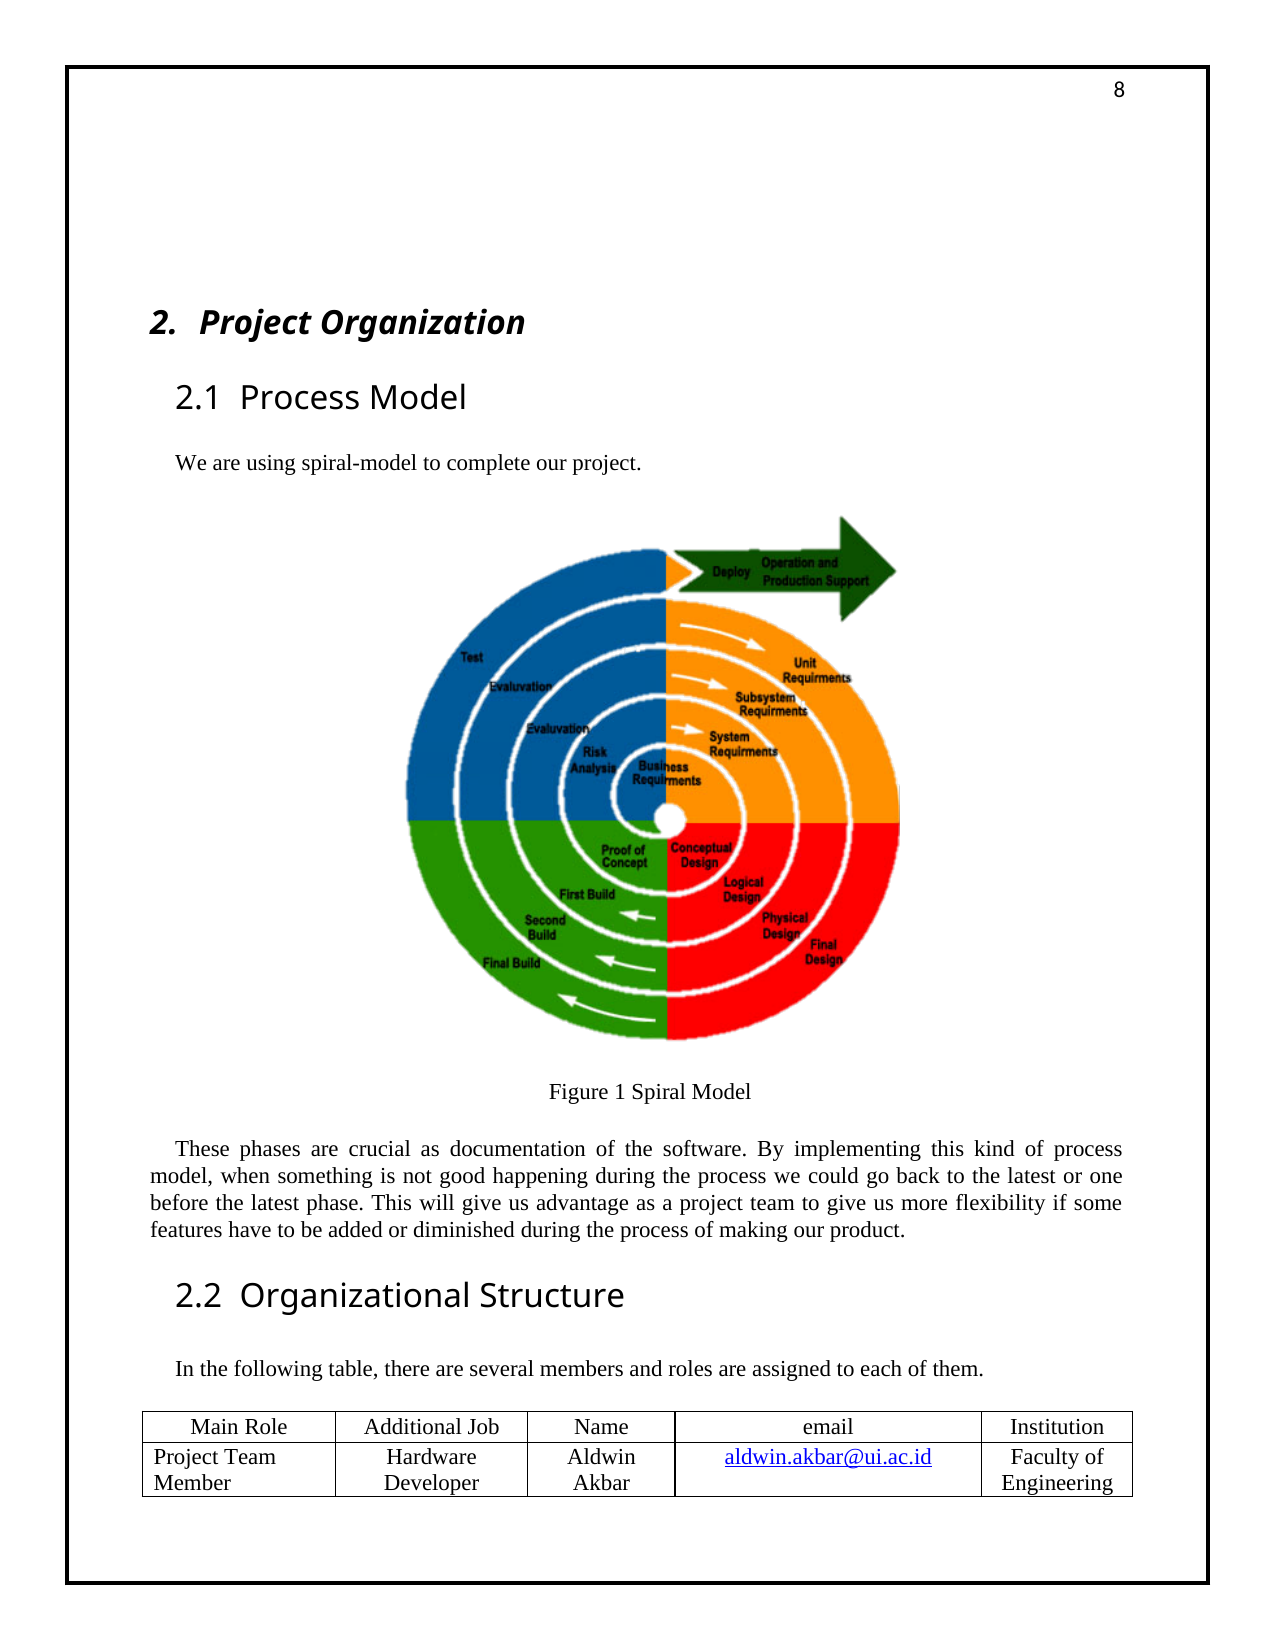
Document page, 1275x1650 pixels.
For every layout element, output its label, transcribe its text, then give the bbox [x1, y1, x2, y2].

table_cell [982, 1443, 1132, 1496]
table_header Main Role [143, 1412, 335, 1442]
text We are using spiral-model to complete our project. [150, 448, 1125, 475]
table_header email [676, 1412, 981, 1442]
table_header Institution [982, 1412, 1132, 1442]
table_header Name [528, 1412, 674, 1442]
text 2.2 Organizational Structure [150, 1271, 1125, 1317]
text In the following table, there are several members and roles are assigned to each of them. [150, 1346, 1125, 1381]
text Figure 1 Spiral Model [150, 1078, 1125, 1105]
picture [387, 504, 913, 1049]
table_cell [528, 1443, 674, 1496]
table_header Additional Job [336, 1412, 527, 1442]
table_cell Project Team Member [143, 1443, 335, 1496]
text 2.1 Process Model [150, 374, 1125, 419]
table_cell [676, 1443, 981, 1496]
table_cell Hardware Developer [336, 1443, 527, 1496]
text 2. Project Organization [150, 299, 1125, 344]
text These phases are crucial as documentation of the software. By implementing this kind of process model, when something is not good happening during the process we could go back to the latest or one before the latest phase. This will give us advantage as a project team to give us more flexibility if some features have to be added or diminished during the process of making our product. [150, 1134, 1125, 1242]
